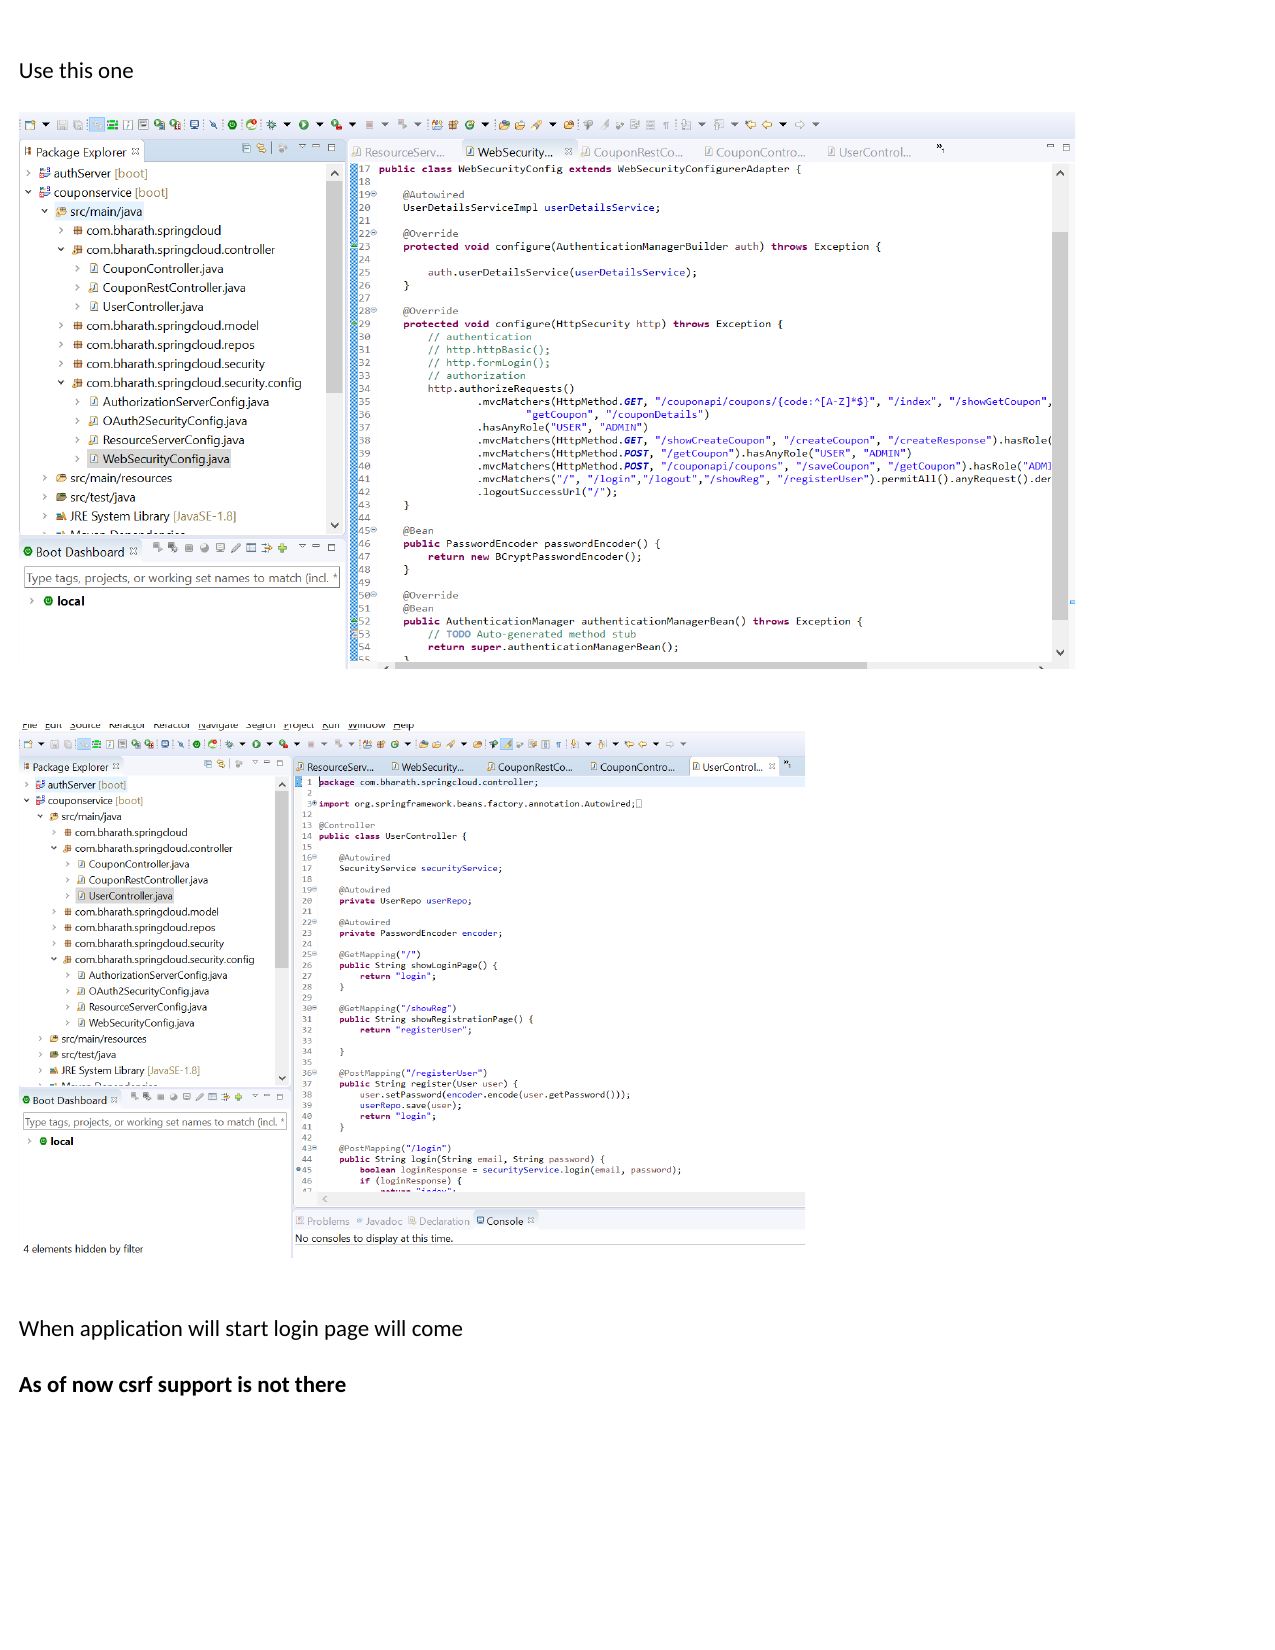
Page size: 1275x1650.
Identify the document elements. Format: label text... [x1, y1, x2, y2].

picture [18, 112, 1075, 669]
picture [18, 724, 806, 1258]
text As of now csrf support is not there [19, 1370, 1247, 1398]
text When application will start login page will come [19, 1314, 1247, 1342]
text Use this one [19, 56, 1247, 84]
